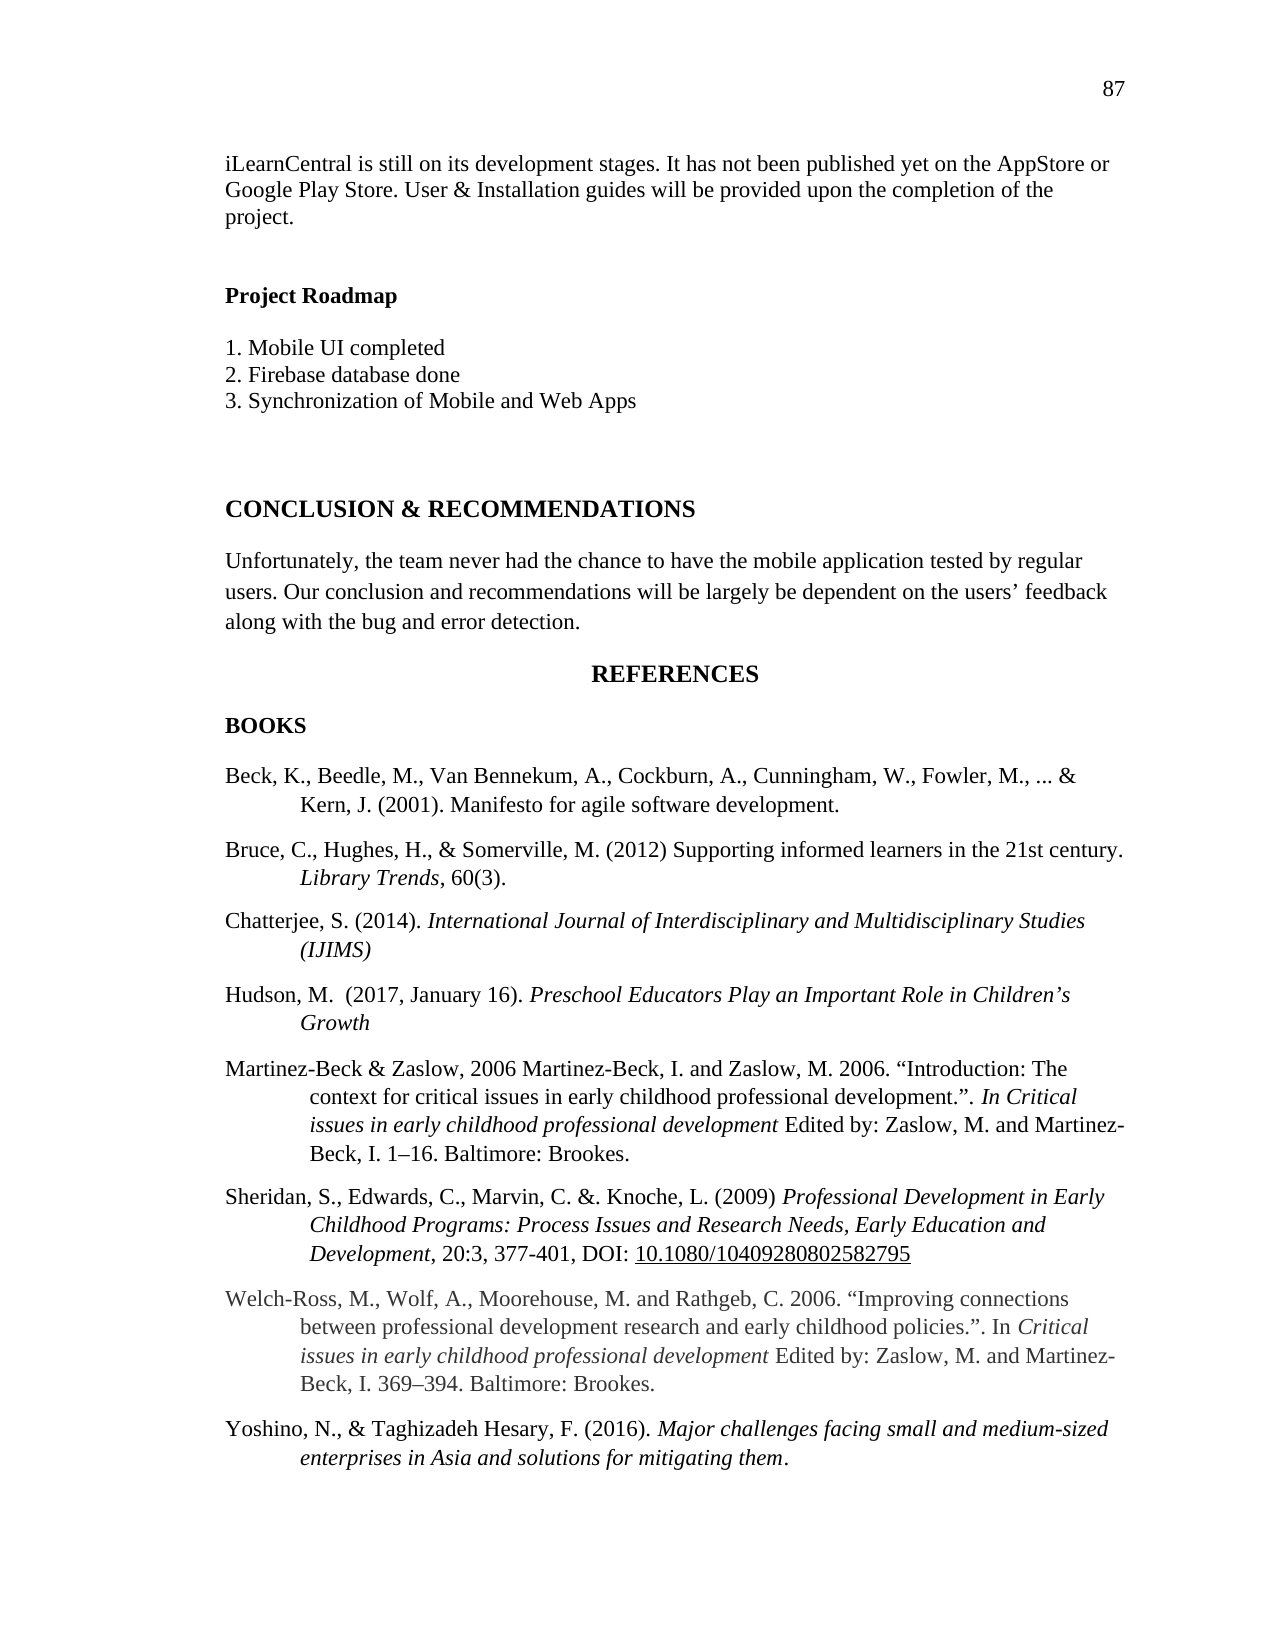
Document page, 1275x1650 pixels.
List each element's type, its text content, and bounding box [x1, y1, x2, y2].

text 3. Synchronization of Mobile and Web Apps [225, 387, 1125, 413]
text 1. Mobile UI completed [225, 334, 1125, 361]
text Welch-Ross, M., Wolf, A., Moorehouse, M. and Rathgeb, C. 2006. “Improving connections between professional development research and early childhood policies.”. In Critical issues in early childhood professional development Edited by: Zaslow, M. and Martinez-Beck, I. 369–394. Baltimore: Brookes. [225, 1285, 1125, 1397]
text Beck, K., Beedle, M., Van Bennekum, A., Cockburn, A., Cunningham, W., Fowler, M., ... & Kern, J. (2001). Manifesto for agile software development. [225, 762, 1125, 817]
text Yoshino, N., & Taghizadeh Hesary, F. (2016). Major challenges facing small and medium-sized enterprises in Asia and solutions for mitigating them. [225, 1415, 1125, 1470]
text REFERENCES [225, 659, 1125, 688]
text Sheridan, S., Edwards, C., Marvin, C. &. Knoche, L. (2009) Professional Development in Early Childhood Programs: Process Issues and Research Needs, Early Education and Development, 20:3, 377-401, DOI: 10.1080/10409280802582795 [225, 1183, 1125, 1266]
text Hudson, M. (2017, January 16). Preschool Educators Play an Important Role in Children’s Growth [225, 981, 1125, 1036]
text 2. Firebase database done [225, 361, 1125, 387]
text Unfortunately, the team never had the chance to have the mobile application tested by regular users. Our conclusion and recommendations will be largely be dependent on the users’ feedback along with the bug and error detection. [225, 548, 1125, 634]
text Bruce, C., Hughes, H., & Somerville, M. (2012) Supporting informed learners in the 21st century. Library Trends, 60(3). [225, 836, 1125, 891]
text Chatterjee, S. (2014). International Journal of Interdisciplinary and Multidisciplinary Studies (IJIMS) [225, 907, 1125, 962]
text Martinez-Beck & Zaslow, 2006 Martinez-Beck, I. and Zaslow, M. 2006. “Introduction: The context for critical issues in early childhood professional development.”. In Critical issues in early childhood professional development Edited by: Zaslow, M. and Martinez-Beck, I. 1–16. Baltimore: Brookes. [225, 1054, 1125, 1166]
text Project Roadmap [225, 282, 1125, 308]
text iLearnCentral is still on its development stages. It has not been published yet on the AppStore or Google Play Store. User & Installation guides will be provided upon the completion of the project. [225, 150, 1125, 229]
text BOOKS [225, 713, 1125, 739]
text CONCLUSION & RECOMMENDATIONS [225, 494, 1125, 522]
